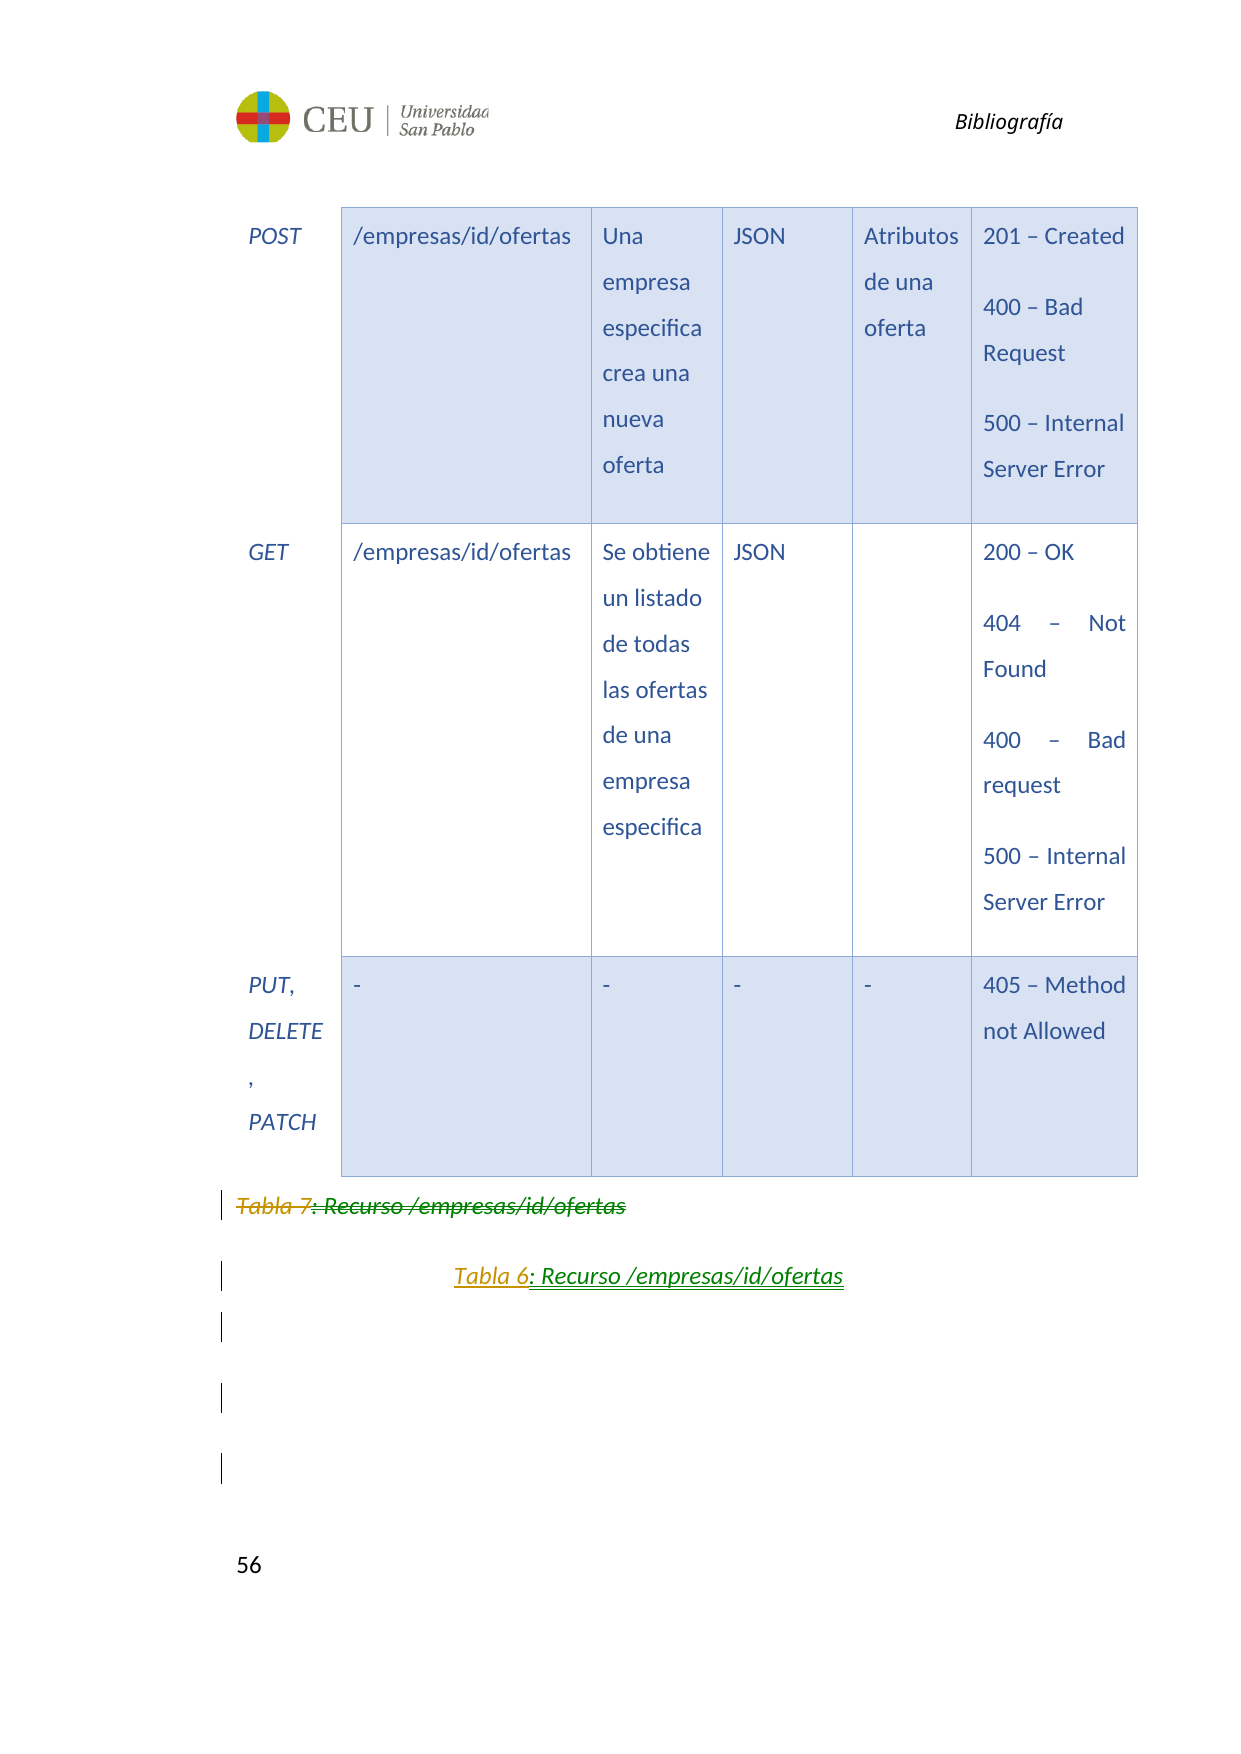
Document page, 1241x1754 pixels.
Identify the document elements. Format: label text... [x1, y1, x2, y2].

table_cell JSON [723, 208, 852, 523]
table_cell GET [237, 523, 341, 956]
table_cell - [592, 957, 722, 1176]
table_cell Atributos de una oferta [853, 208, 971, 523]
table_cell - [853, 957, 971, 1176]
table_cell /empresas/id/ofertas [342, 524, 591, 956]
table_cell Una empresa especifica crea una nueva oferta [592, 208, 722, 523]
picture [235, 89, 489, 143]
table_cell 201 – Created 400 – Bad Request 500 – Internal Server Error [972, 208, 1137, 523]
table_cell [853, 524, 971, 956]
table_cell - [723, 957, 852, 1176]
table_cell PUT, DELETE, PATCH [237, 956, 341, 1176]
table_cell 405 – Method not Allowed [972, 957, 1137, 1176]
table_cell POST [237, 207, 341, 523]
table_cell 200 – OK 404 – Not Found 400 – Bad request 500 – Internal Server Error [972, 524, 1137, 956]
table_cell - [342, 957, 591, 1176]
table_cell /empresas/id/ofertas [342, 208, 591, 523]
table_cell Se obtiene un listado de todas las ofertas de una empresa especifica [592, 524, 722, 956]
table_cell JSON [723, 524, 852, 956]
